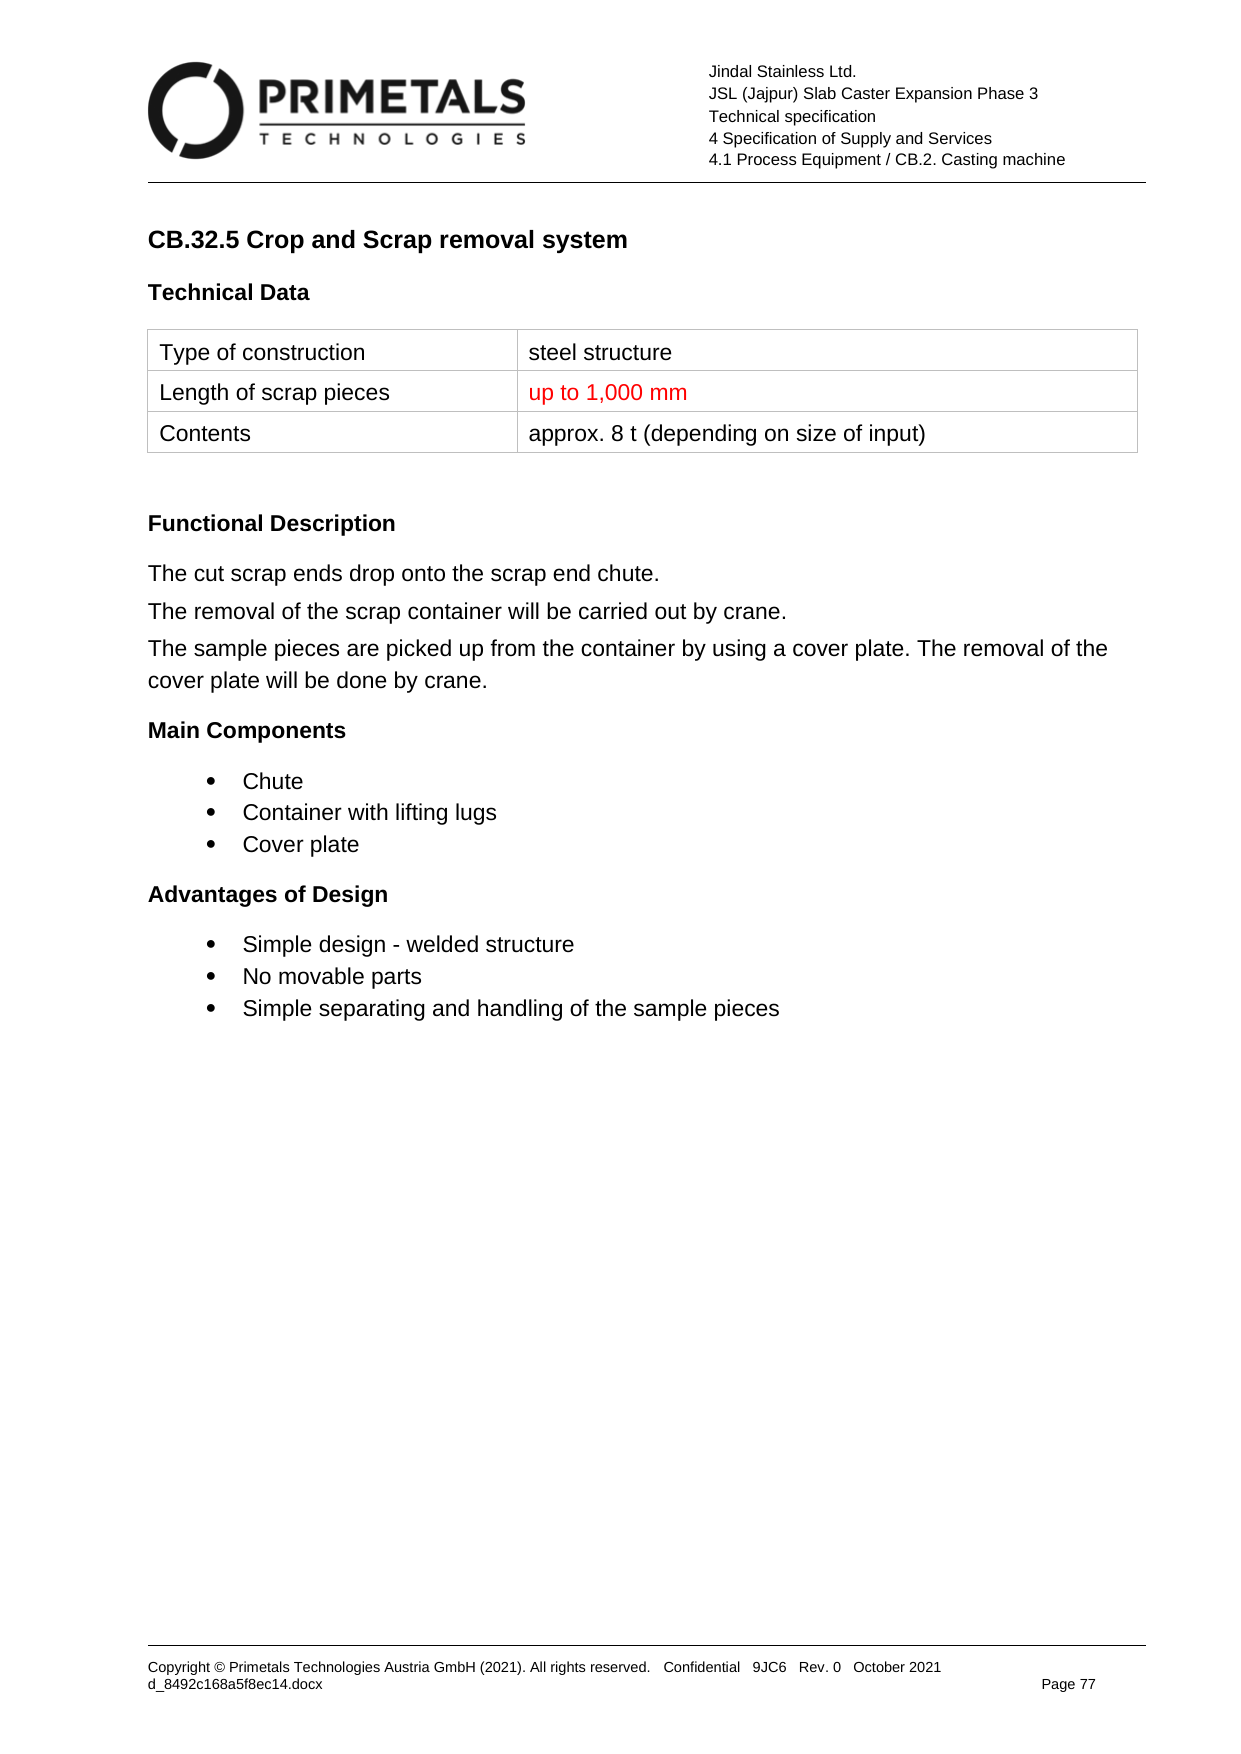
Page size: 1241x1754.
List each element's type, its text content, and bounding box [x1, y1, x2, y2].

text The cut scrap ends drop onto the scrap end chute. [148, 560, 1146, 586]
text Simple design - welded structure [207, 931, 1146, 958]
text The sample pieces are picked up from the container by using a cover plate. The removal of the cover plate will be done by crane. [148, 635, 1146, 693]
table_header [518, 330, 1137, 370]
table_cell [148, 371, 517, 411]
subtitle Main Components [148, 717, 1146, 744]
text Container with lifting lugs [207, 799, 1146, 826]
text No movable parts [207, 963, 1146, 989]
text Chute [207, 768, 1146, 794]
picture [147, 61, 526, 160]
text Cover plate [207, 831, 1146, 857]
subtitle Technical Data [148, 279, 1146, 305]
subtitle Advantages of Design [148, 881, 1146, 907]
text The removal of the scrap container will be carried out by crane. [148, 598, 1146, 624]
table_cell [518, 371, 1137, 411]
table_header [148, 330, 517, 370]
subtitle Functional Description [148, 509, 1146, 536]
text Simple separating and handling of the sample pieces [207, 994, 1146, 1021]
subtitle CB.32.5 Crop and Scrap removal system [148, 226, 1146, 254]
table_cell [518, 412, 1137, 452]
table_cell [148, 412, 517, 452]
